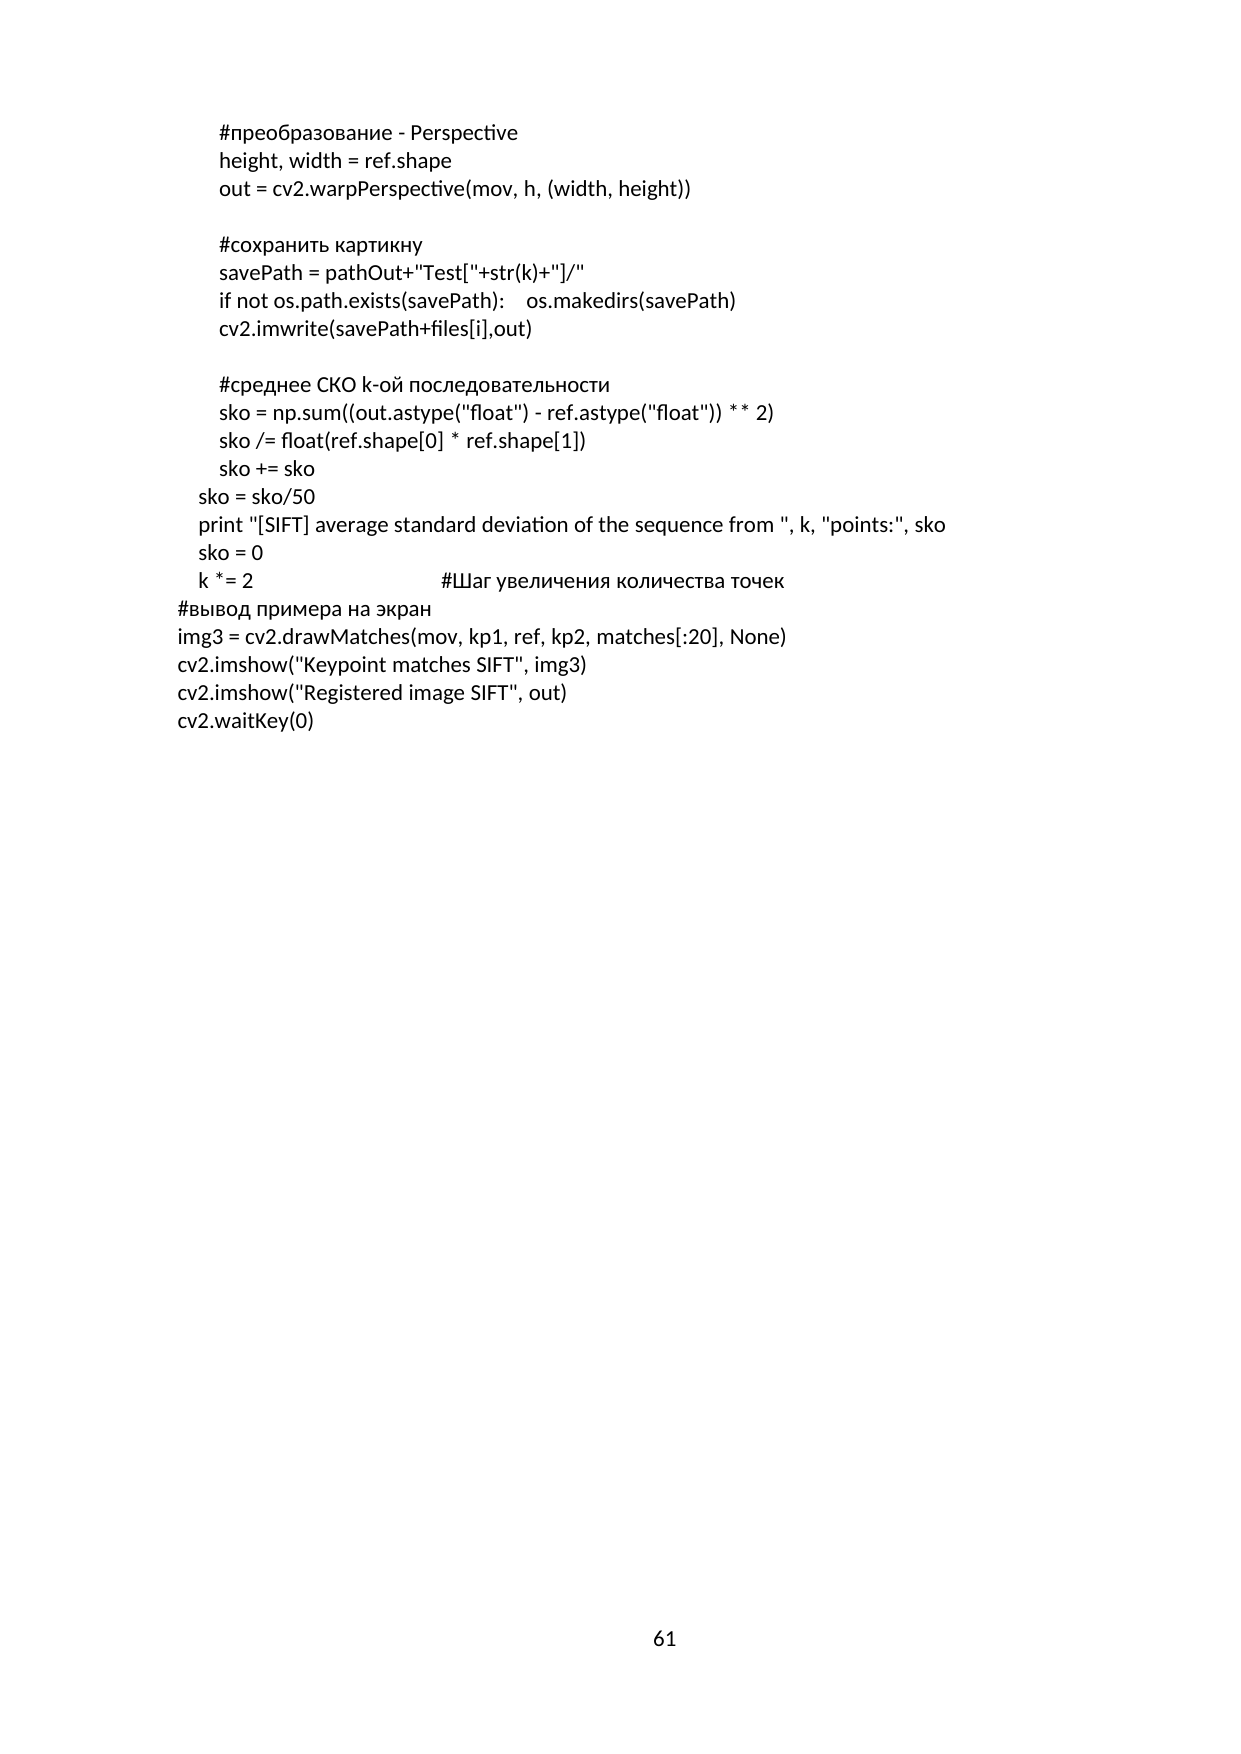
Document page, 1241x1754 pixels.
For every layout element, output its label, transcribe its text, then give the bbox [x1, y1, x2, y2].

text #среднее СКО k-ой последовательности [177, 370, 1152, 398]
text out = cv2.warpPerspective(mov, h, (width, height)) [177, 174, 1152, 202]
text sko = 0 [177, 538, 1152, 566]
text sko += sko [177, 454, 1152, 482]
text savePath = pathOut+"Test["+str(k)+"]/" [177, 258, 1152, 286]
text #сохранить картикну [177, 230, 1152, 258]
text sko /= float(ref.shape[0] * ref.shape[1]) [177, 426, 1152, 454]
text cv2.waitKey(0) [177, 707, 1152, 734]
text #преобразование - Perspective [177, 118, 1152, 146]
text print "[SIFT] average standard deviation of the sequence from ", k, "points:", sko [177, 510, 1152, 538]
text cv2.imwrite(savePath+files[i],out) [177, 314, 1152, 342]
text k *= 2 #Шаг увеличения количества точек [177, 566, 1152, 594]
text height, width = ref.shape [177, 146, 1152, 174]
text sko = np.sum((out.astype("float") - ref.astype("float")) ** 2) [177, 398, 1152, 426]
text cv2.imshow("Keypoint matches SIFT", img3) [177, 651, 1152, 678]
text #вывод примера на экран [177, 594, 1152, 622]
text img3 = cv2.drawMatches(mov, kp1, ref, kp2, matches[:20], None) [177, 622, 1152, 651]
text if not os.path.exists(savePath): os.makedirs(savePath) [177, 286, 1152, 314]
text sko = sko/50 [177, 482, 1152, 510]
text cv2.imshow("Registered image SIFT", out) [177, 678, 1152, 707]
